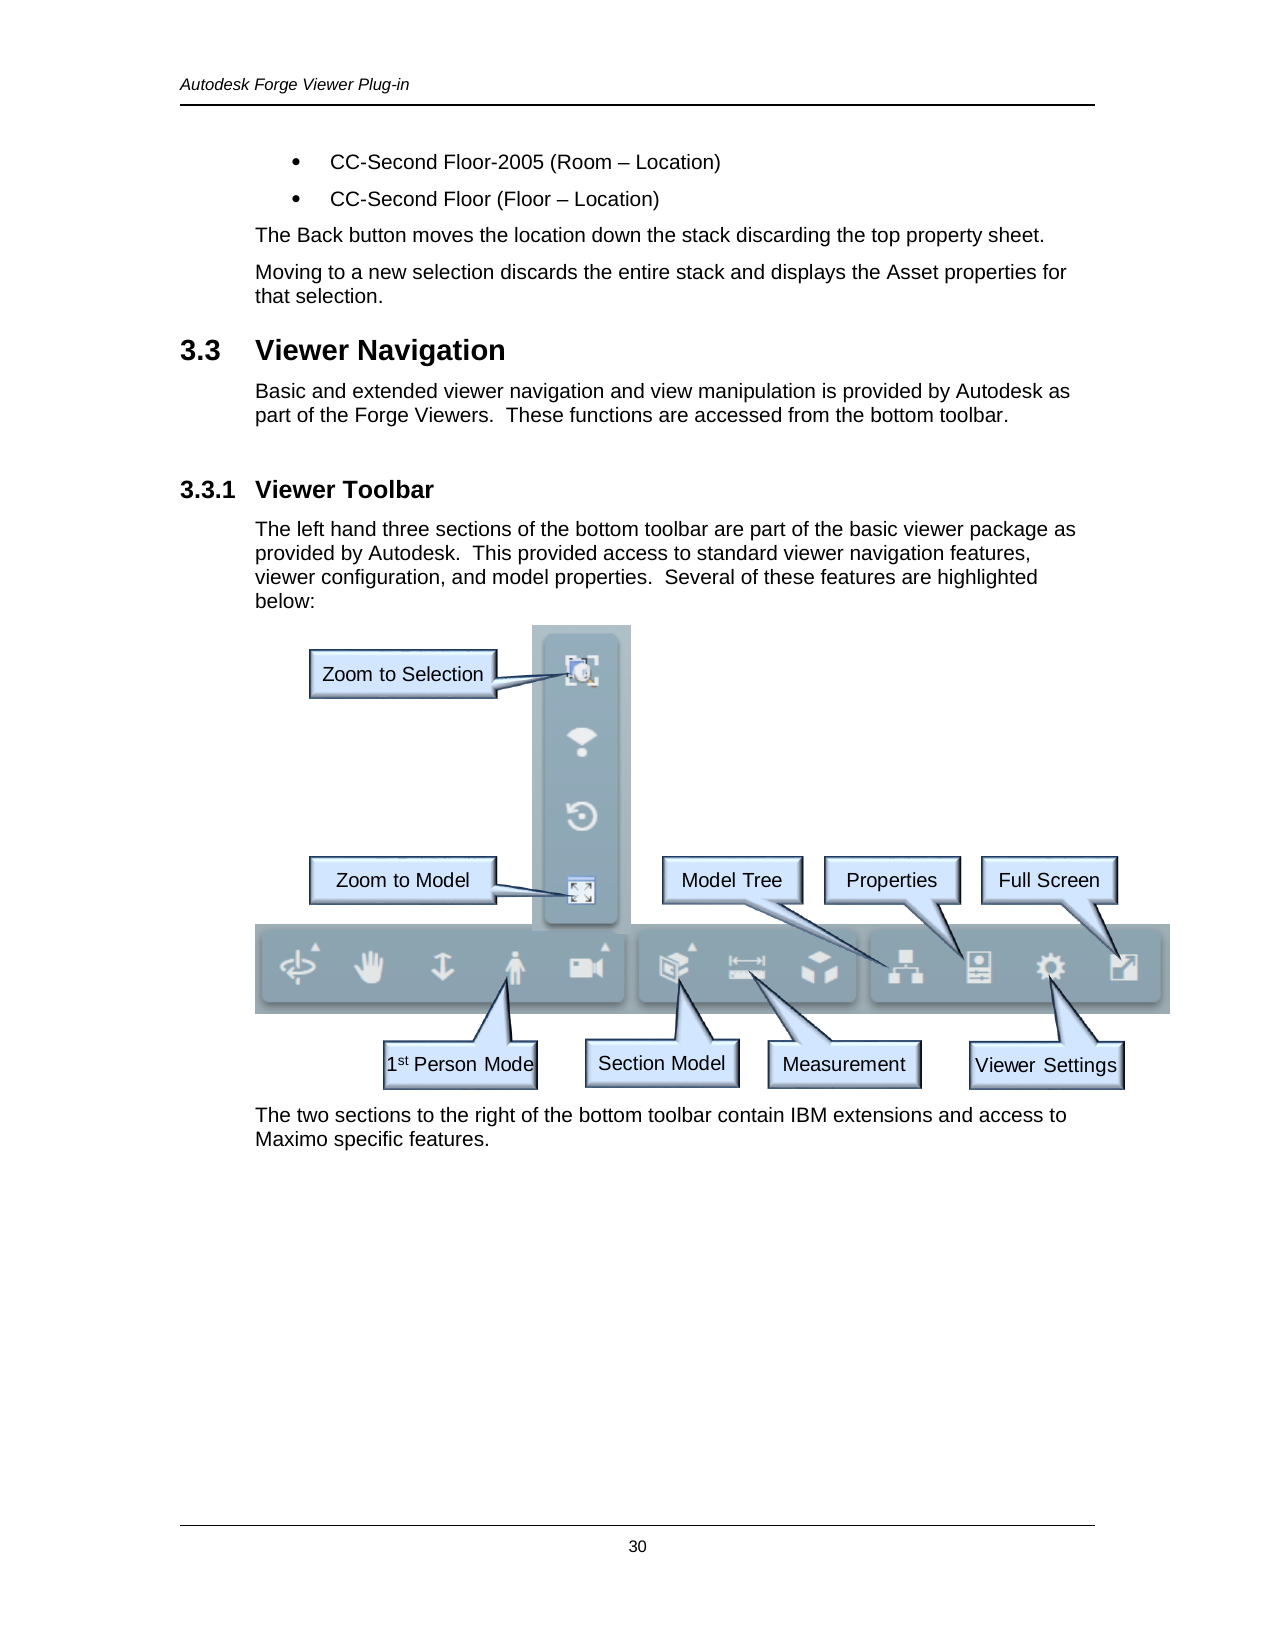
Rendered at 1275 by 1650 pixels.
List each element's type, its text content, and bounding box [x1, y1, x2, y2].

text Basic and extended viewer navigation and view manipulation is provided by Autodesk as part of the Forge Viewers. These functions are accessed from the bottom toolbar. [255, 378, 1095, 426]
text The two sections to the right of the bottom toolbar contain IBM extensions and access to Maximo specific features. [255, 1103, 1095, 1151]
subtitle Viewer Navigation [180, 332, 1095, 366]
text Moving to a new selection discards the entire stack and displays the Asset properties for that selection. [255, 259, 1095, 307]
text The left hand three sections of the bottom toolbar are part of the basic viewer package as provided by Autodesk. This provided access to standard viewer navigation features, viewer configuration, and model properties. Several of these features are highlighted below: [255, 517, 1095, 612]
text The Back button moves the location down the stack discarding the top property sheet. [255, 223, 1095, 247]
subtitle Viewer Toolbar [180, 475, 1095, 504]
list CC-Second Floor (Floor – Location) [292, 187, 1095, 211]
list CC-Second Floor-2005 (Room – Location) [292, 150, 1095, 174]
